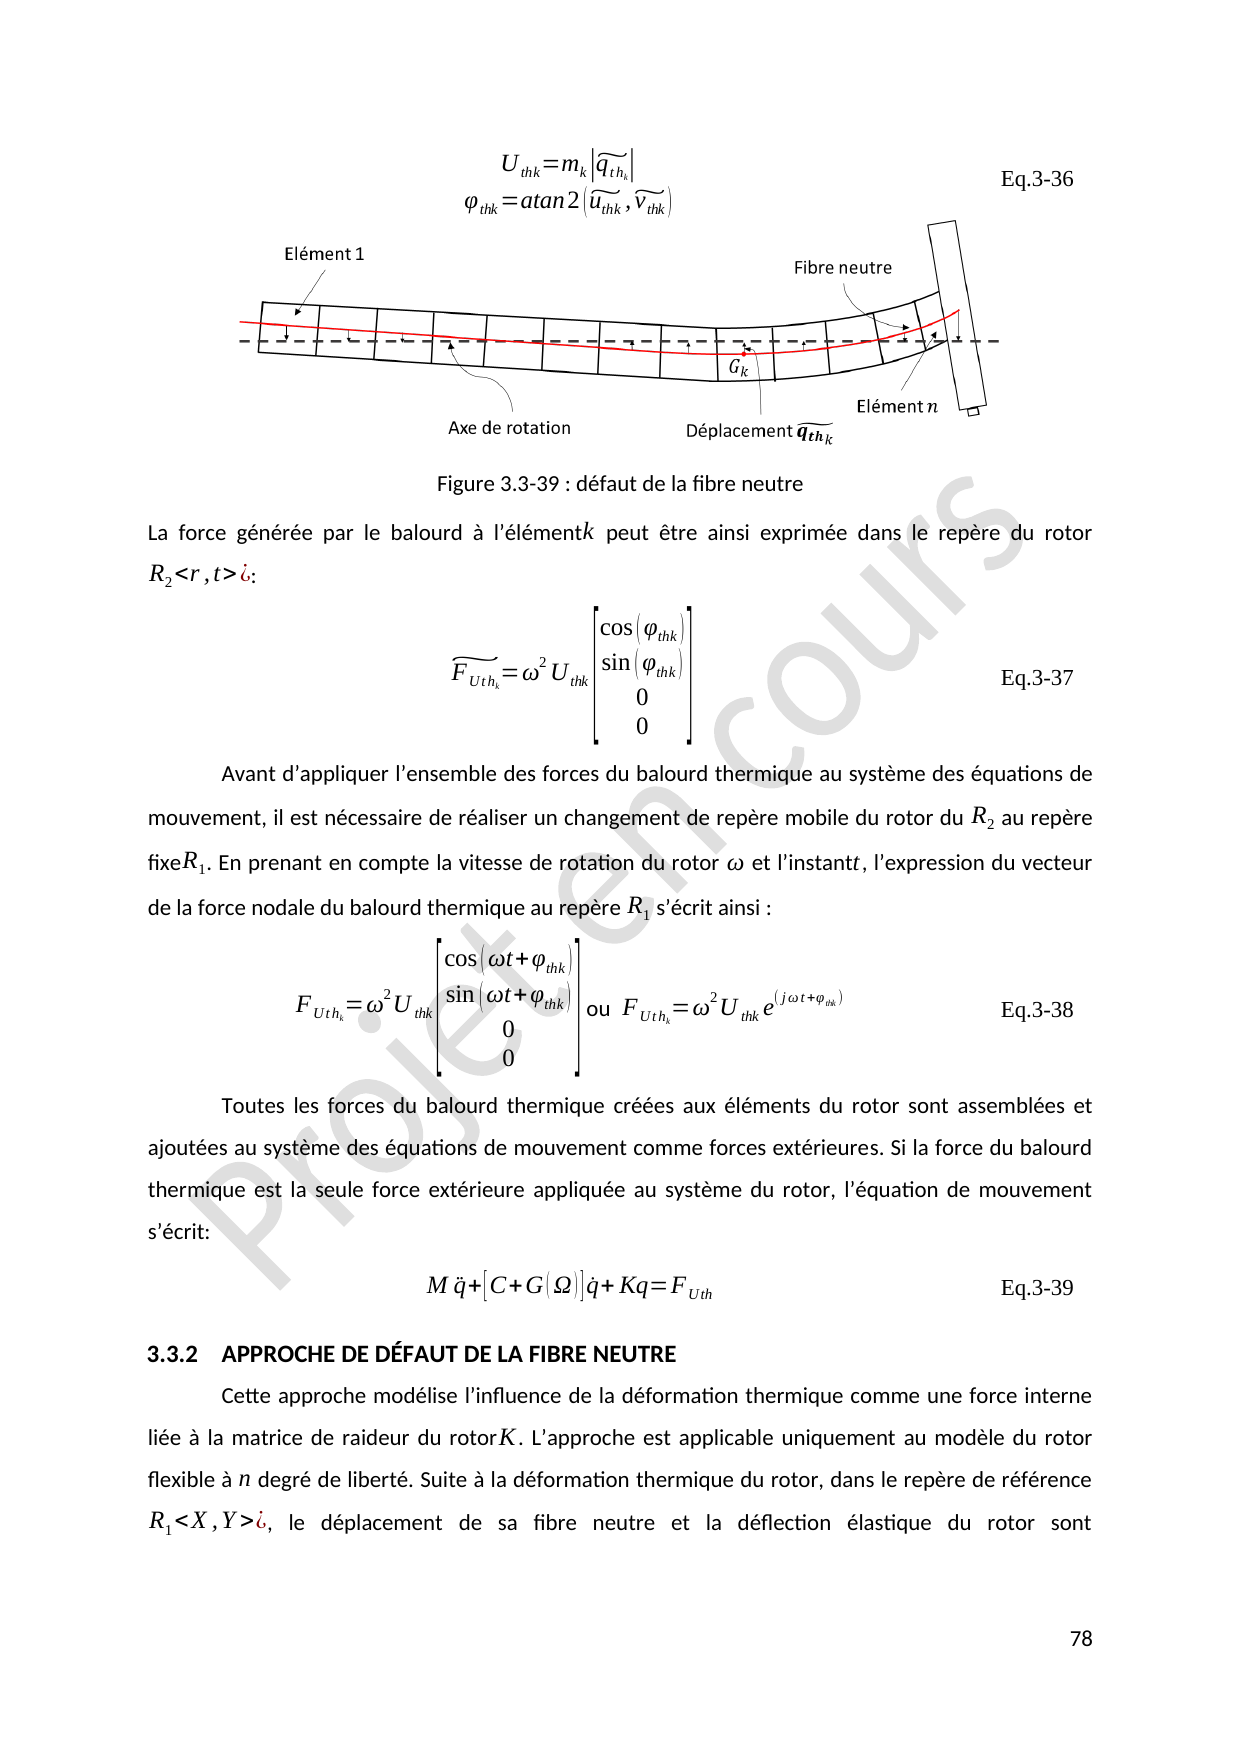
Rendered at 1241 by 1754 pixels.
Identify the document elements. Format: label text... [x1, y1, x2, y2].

text Toutes les forces du balourd thermique créées aux éléments du rotor sont assemblées et ajoutées au système des équations de mouvement comme forces extérieures. Si la force du balourd thermique est la seule force extérieure appliquée au système du rotor, l’équation de mouvement s’écrit: [148, 1091, 1093, 1245]
picture [239, 219, 1002, 454]
table_header [989, 1259, 1093, 1325]
table_header [989, 148, 1093, 219]
subtitle Approche de défaut de la fibre neutre [146, 1338, 1093, 1368]
table_header [148, 148, 989, 219]
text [148, 1381, 1093, 1538]
table_header [989, 605, 1093, 759]
text La force générée par le balourd à l’élément peut être ainsi exprimée dans le repère du rotor : [148, 518, 1093, 591]
text Avant d’appliquer l’ensemble des forces du balourd thermique au système des équations de mouvement, il est nécessaire de réaliser un changement de repère mobile du rotor du au repère fixe. En prenant en compte la vitesse de rotation du rotor et l’instant, l’expression du vecteur de la force nodale du balourd thermique au repère s’écrit ainsi : [148, 759, 1093, 923]
table_header [148, 605, 989, 759]
table_header ou [148, 937, 989, 1091]
table_header [148, 1259, 989, 1325]
table_header [989, 937, 1093, 1091]
